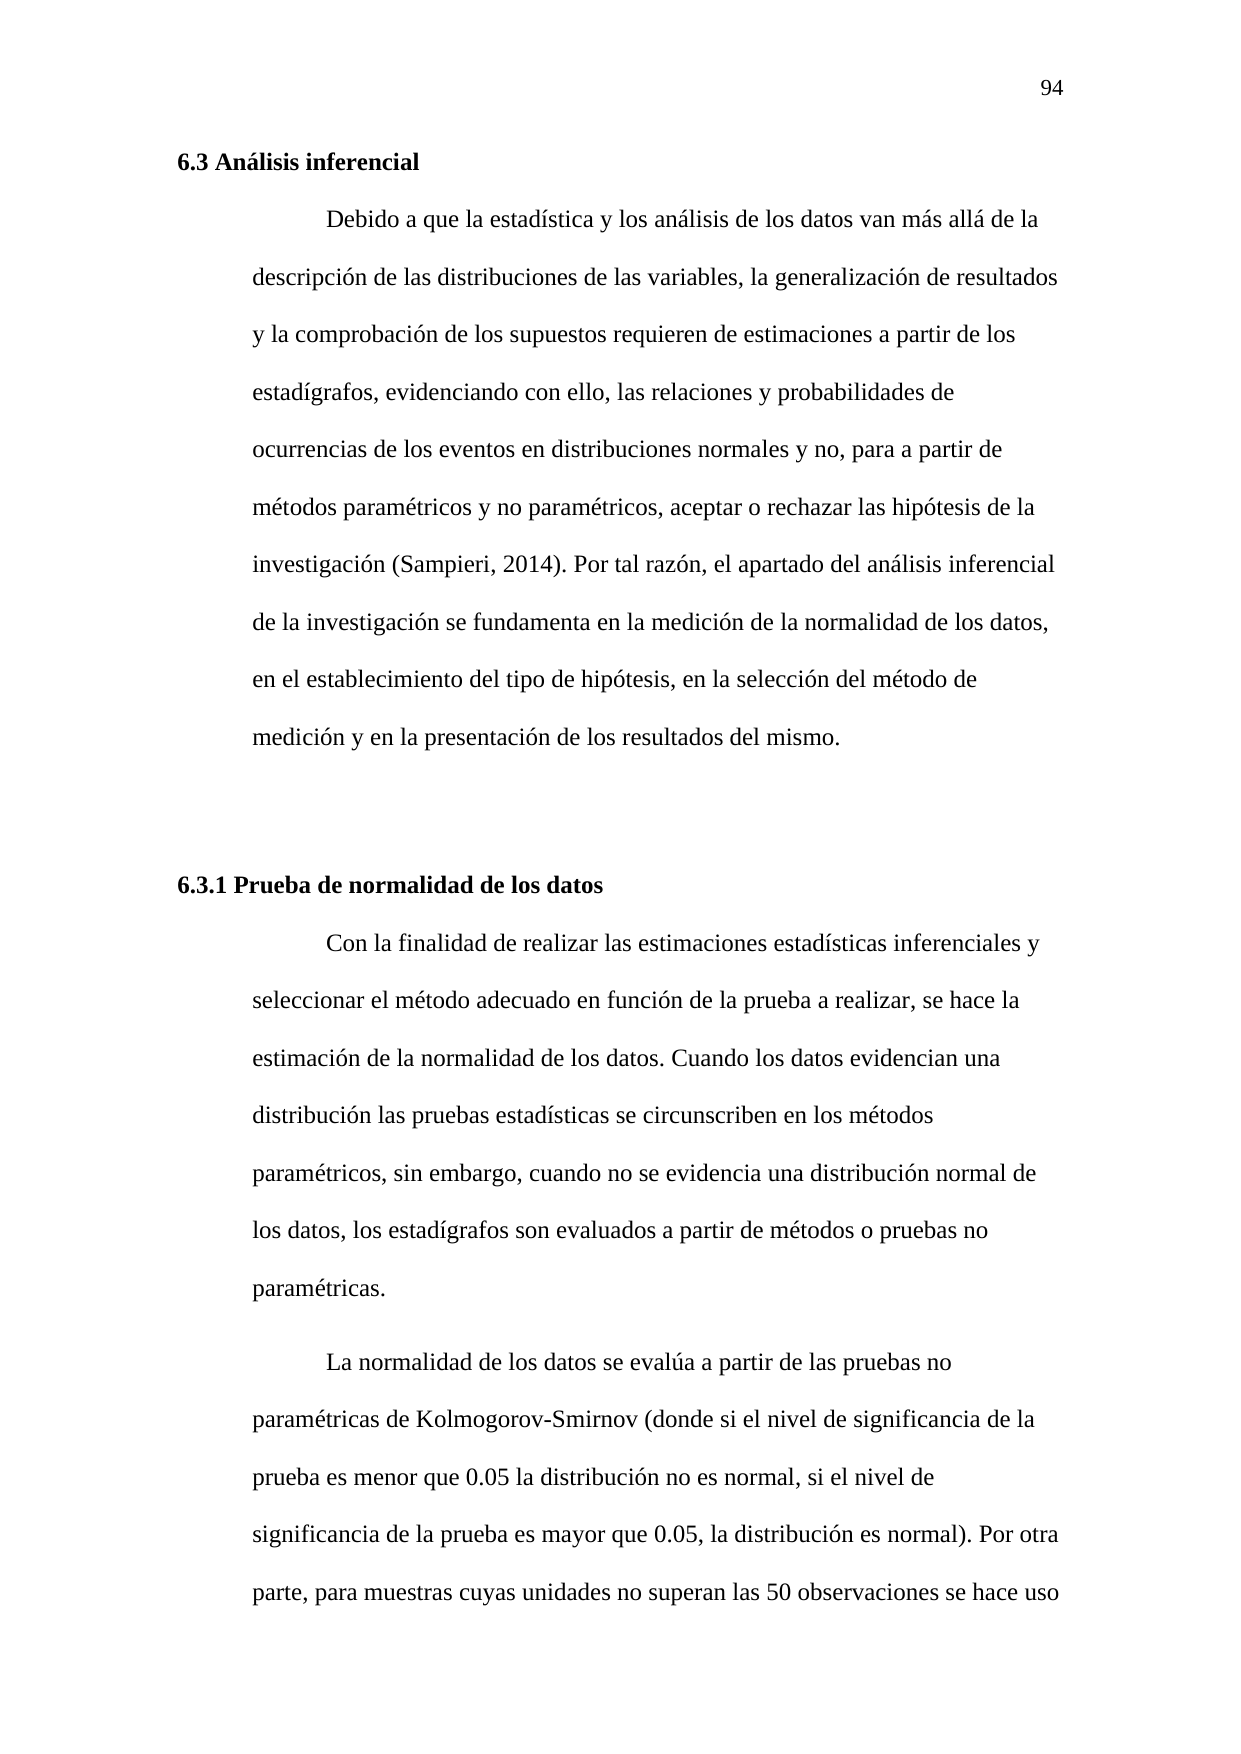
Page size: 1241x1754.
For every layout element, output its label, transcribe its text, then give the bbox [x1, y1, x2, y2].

subtitle 6.3.1 Prueba de normalidad de los datos [177, 870, 1063, 899]
subtitle 6.3 Análisis inferencial [177, 147, 1063, 176]
text Con la finalidad de realizar las estimaciones estadísticas inferenciales y seleccionar el método adecuado en función de la prueba a realizar, se hace la estimación de la normalidad de los datos. Cuando los datos evidencian una distribución las pruebas estadísticas se circunscriben en los métodos paramétricos, sin embargo, cuando no se evidencia una distribución normal de los datos, los estadígrafos son evaluados a partir de métodos o pruebas no paramétricas. [252, 928, 1063, 1302]
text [252, 1347, 1063, 1606]
text Debido a que la estadística y los análisis de los datos van más allá de la descripción de las distribuciones de las variables, la generalización de resultados y la comprobación de los supuestos requieren de estimaciones a partir de los estadígrafos, evidenciando con ello, las relaciones y probabilidades de ocurrencias de los eventos en distribuciones normales y no, para a partir de métodos paramétricos y no paramétricos, aceptar o rechazar las hipótesis de la investigación (Sampieri, 2014). Por tal razón, el apartado del análisis inferencial de la investigación se fundamenta en la medición de la normalidad de los datos, en el establecimiento del tipo de hipótesis, en la selección del método de medición y en la presentación de los resultados del mismo. [252, 204, 1063, 751]
